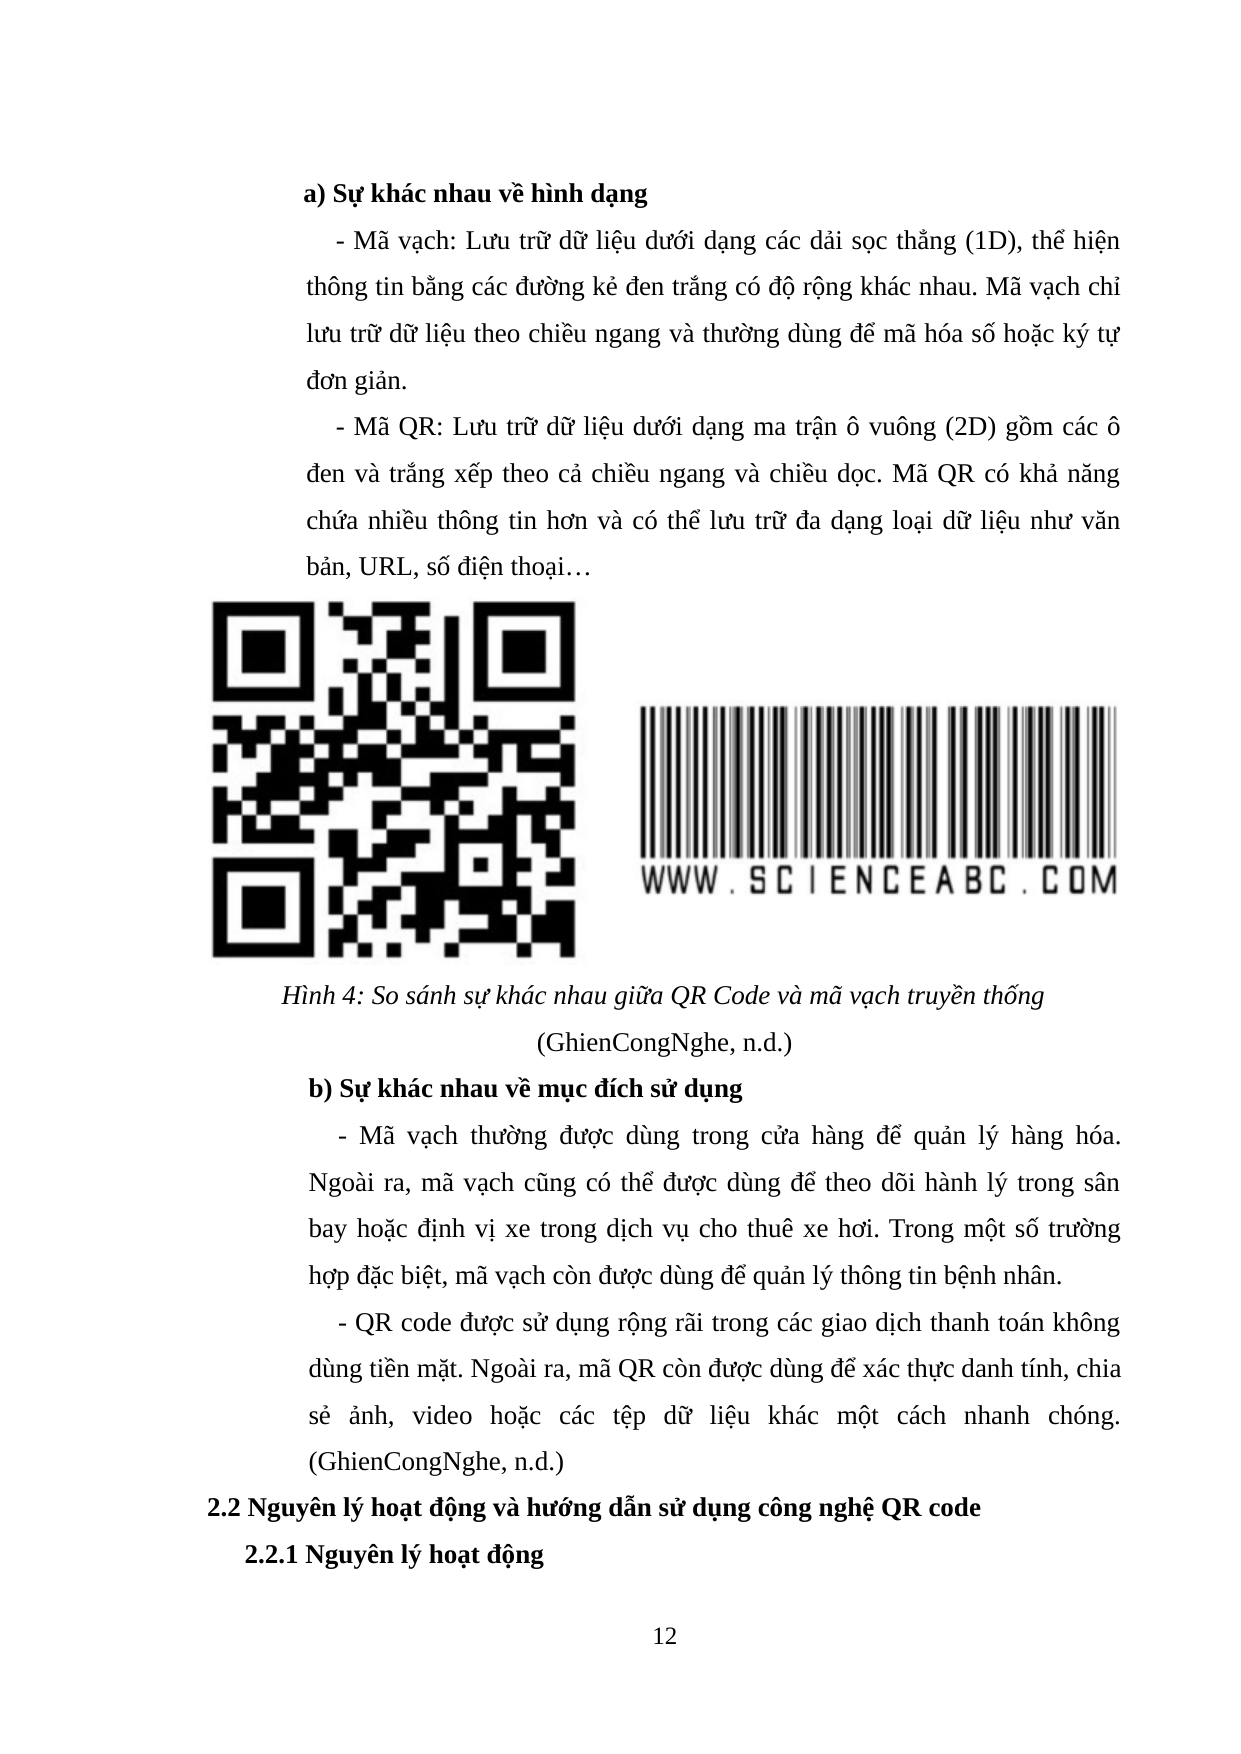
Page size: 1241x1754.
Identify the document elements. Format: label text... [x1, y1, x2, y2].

text - Mã vạch: Lưu trữ dữ liệu dưới dạng các dải sọc thẳng (1D), thể hiện thông tin bằng các đường kẻ đen trắng có độ rộng khác nhau. Mã vạch chỉ lưu trữ dữ liệu theo chiều ngang và thường dùng để mã hóa số hoặc ký tự đơn giản. [306, 224, 1122, 395]
text Hình 4: So sánh sự khác nhau giữa QR Code và mã vạch truyền thống [207, 979, 1122, 1057]
text b) Sự khác nhau về mục đích sử dụng [233, 1073, 1122, 1104]
picture [206, 597, 1123, 965]
text 2.2 Nguyên lý hoạt động và hướng dẫn sử dụng công nghệ QR code [207, 1491, 1122, 1523]
text - QR code được sử dụng rộng rãi trong các giao dịch thanh toán không dùng tiền mặt. Ngoài ra, mã QR còn được dùng để xác thực danh tính, chia sẻ ảnh, video hoặc các tệp dữ liệu khác một cách nhanh chóng. [308, 1306, 1122, 1476]
text a) Sự khác nhau về hình dạng [228, 177, 1122, 208]
text - Mã vạch thường được dùng trong cửa hàng để quản lý hàng hóa. Ngoài ra, mã vạch cũng có thể được dùng để theo dõi hành lý trong sân bay hoặc định vị xe trong dịch vụ cho thuê xe hơi. Trong một số trường hợp đặc biệt, mã vạch còn được dùng để quản lý thông tin bệnh nhân. [308, 1119, 1122, 1290]
text - Mã QR: Lưu trữ dữ liệu dưới dạng ma trận ô vuông (2D) gồm các ô đen và trắng xếp theo cả chiều ngang và chiều dọc. Mã QR có khả năng chứa nhiều thông tin hơn và có thể lưu trữ đa dạng loại dữ liệu như văn bản, URL, số điện thoại… [306, 411, 1122, 582]
list 2.2.1 Nguyên lý hoạt động [244, 1538, 1122, 1569]
